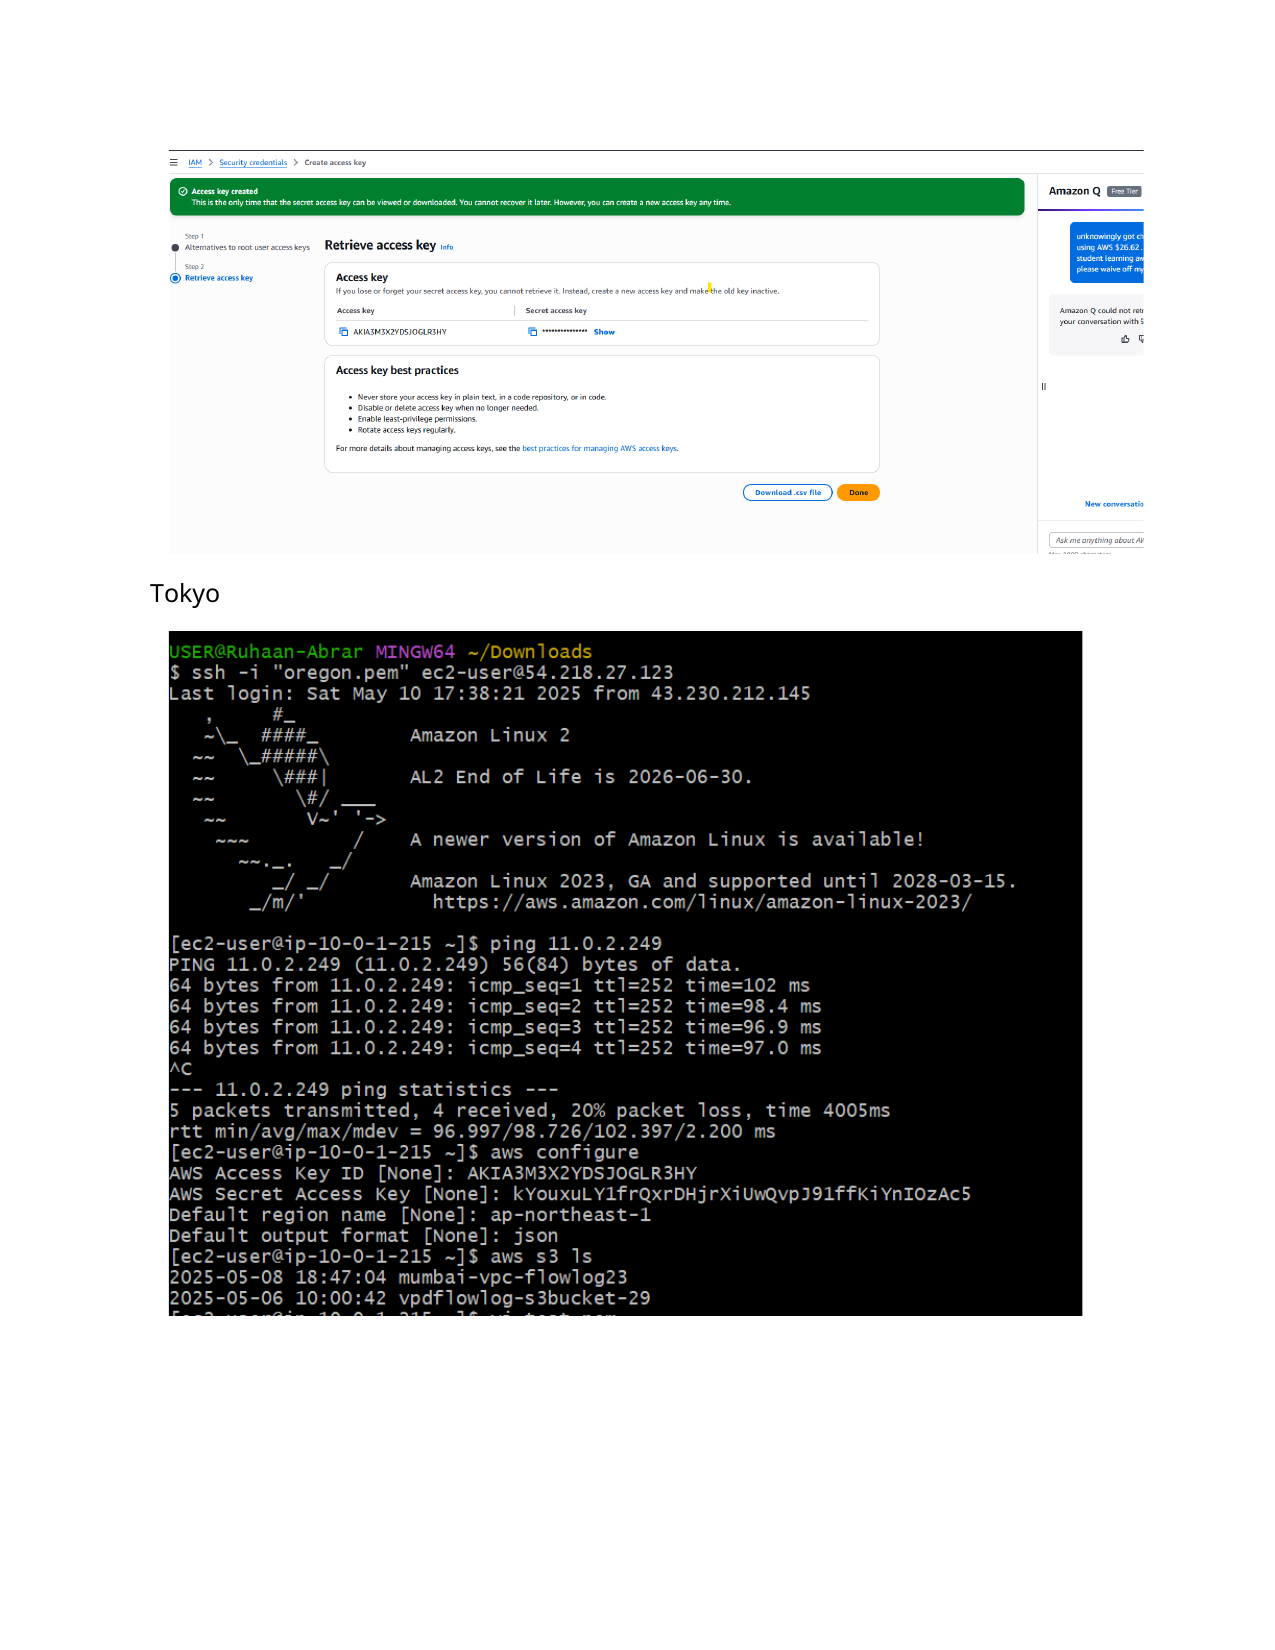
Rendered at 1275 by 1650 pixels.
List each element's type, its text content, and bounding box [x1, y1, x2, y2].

text Tokyo [150, 575, 1125, 609]
